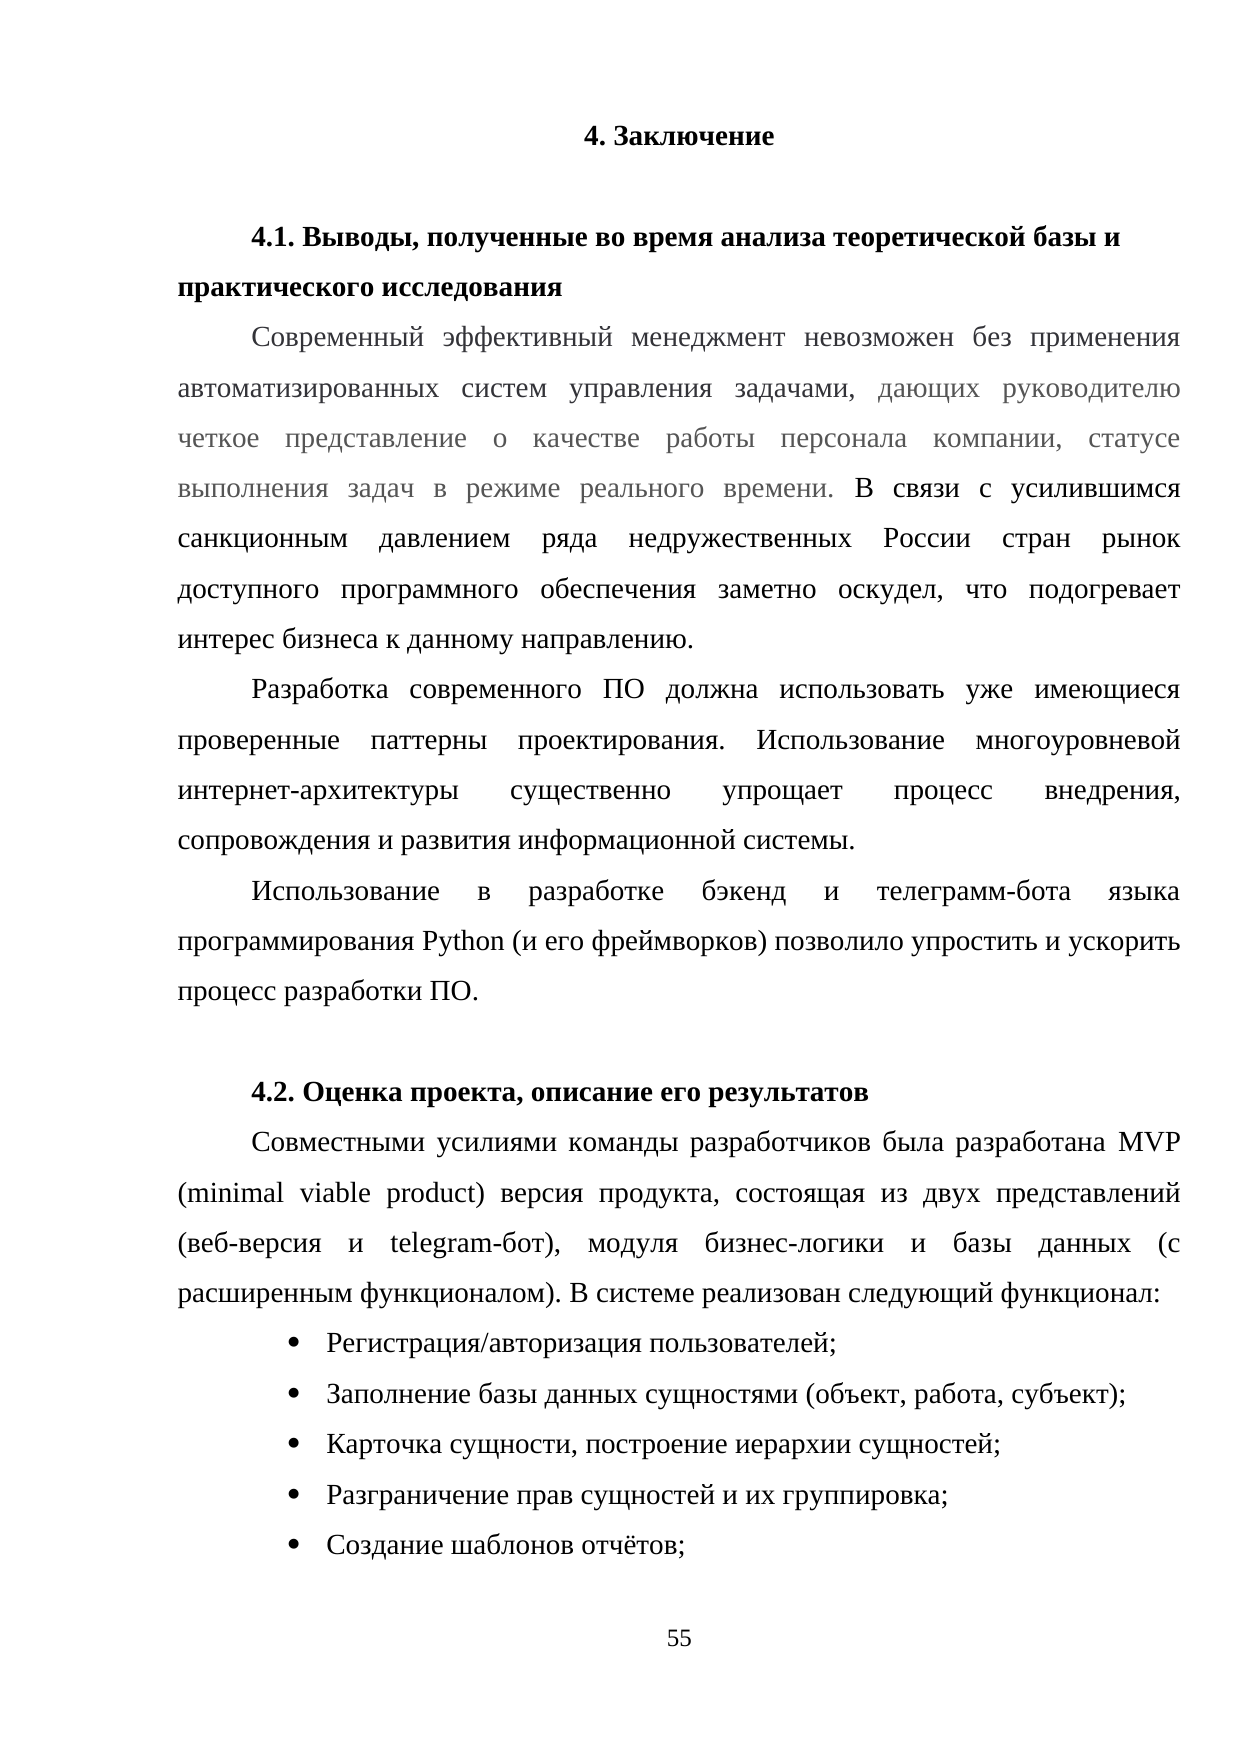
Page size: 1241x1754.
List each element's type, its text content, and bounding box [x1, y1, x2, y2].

title 4. Заключение [177, 118, 1181, 152]
text Современный эффективный менеджмент невозможен без применения автоматизированных систем управления задачами, дающих руководителю четкое представление о качестве работы персонала компании, статусе выполнения задач в режиме реального времени. В связи с усилившимся санкционным давлением ряда недружественных России стран рынок доступного программного обеспечения заметно оскудел, что подогревает интерес бизнеса к данному направлению. [177, 319, 1181, 420]
text Совместными усилиями команды разработчиков была разработана MVP (minimal viable product) версия продукта, состоящая из двух представлений (веб-версия и telegram-бот), модуля бизнес-логики и базы данных (с расширенным функционалом). В системе реализован следующий функционал: [177, 1124, 1181, 1309]
list Регистрация/авторизация пользователей; [288, 1326, 1181, 1359]
list Разграничение прав сущностей и их группировка; [288, 1477, 1181, 1511]
text 4.1. Выводы, полученные во время анализа теоретической базы и практического исследования [177, 219, 1181, 303]
list Карточка сущности, построение иерархии сущностей; [288, 1426, 1181, 1460]
list Заполнение базы данных сущностями (объект, работа, субъект); [288, 1376, 1181, 1410]
text Использование в разработке бэкенд и телеграмм-бота языка программирования Python (и его фреймворков) позволило упростить и ускорить процесс разработки ПО. [177, 873, 1181, 1007]
list Создание шаблонов отчётов; [288, 1527, 1181, 1561]
text Разработка современного ПО должна использовать уже имеющиеся проверенные паттерны проектирования. Использование многоуровневой интернет-архитектуры существенно упрощает процесс внедрения, сопровождения и развития информационной системы. [177, 672, 1181, 856]
text Современный эффективный менеджмент невозможен без применения автоматизированных систем управления задачами, дающих руководителю четкое представление о качестве работы персонала компании, статусе выполнения задач в режиме реального времени. В связи с усилившимся санкционным давлением ряда недружественных России стран рынок доступного программного обеспечения заметно оскудел, что подогревает интерес бизнеса к данному направлению. [177, 453, 1181, 655]
text 4.2. Оценка проекта, описание его результатов [177, 1074, 1181, 1108]
